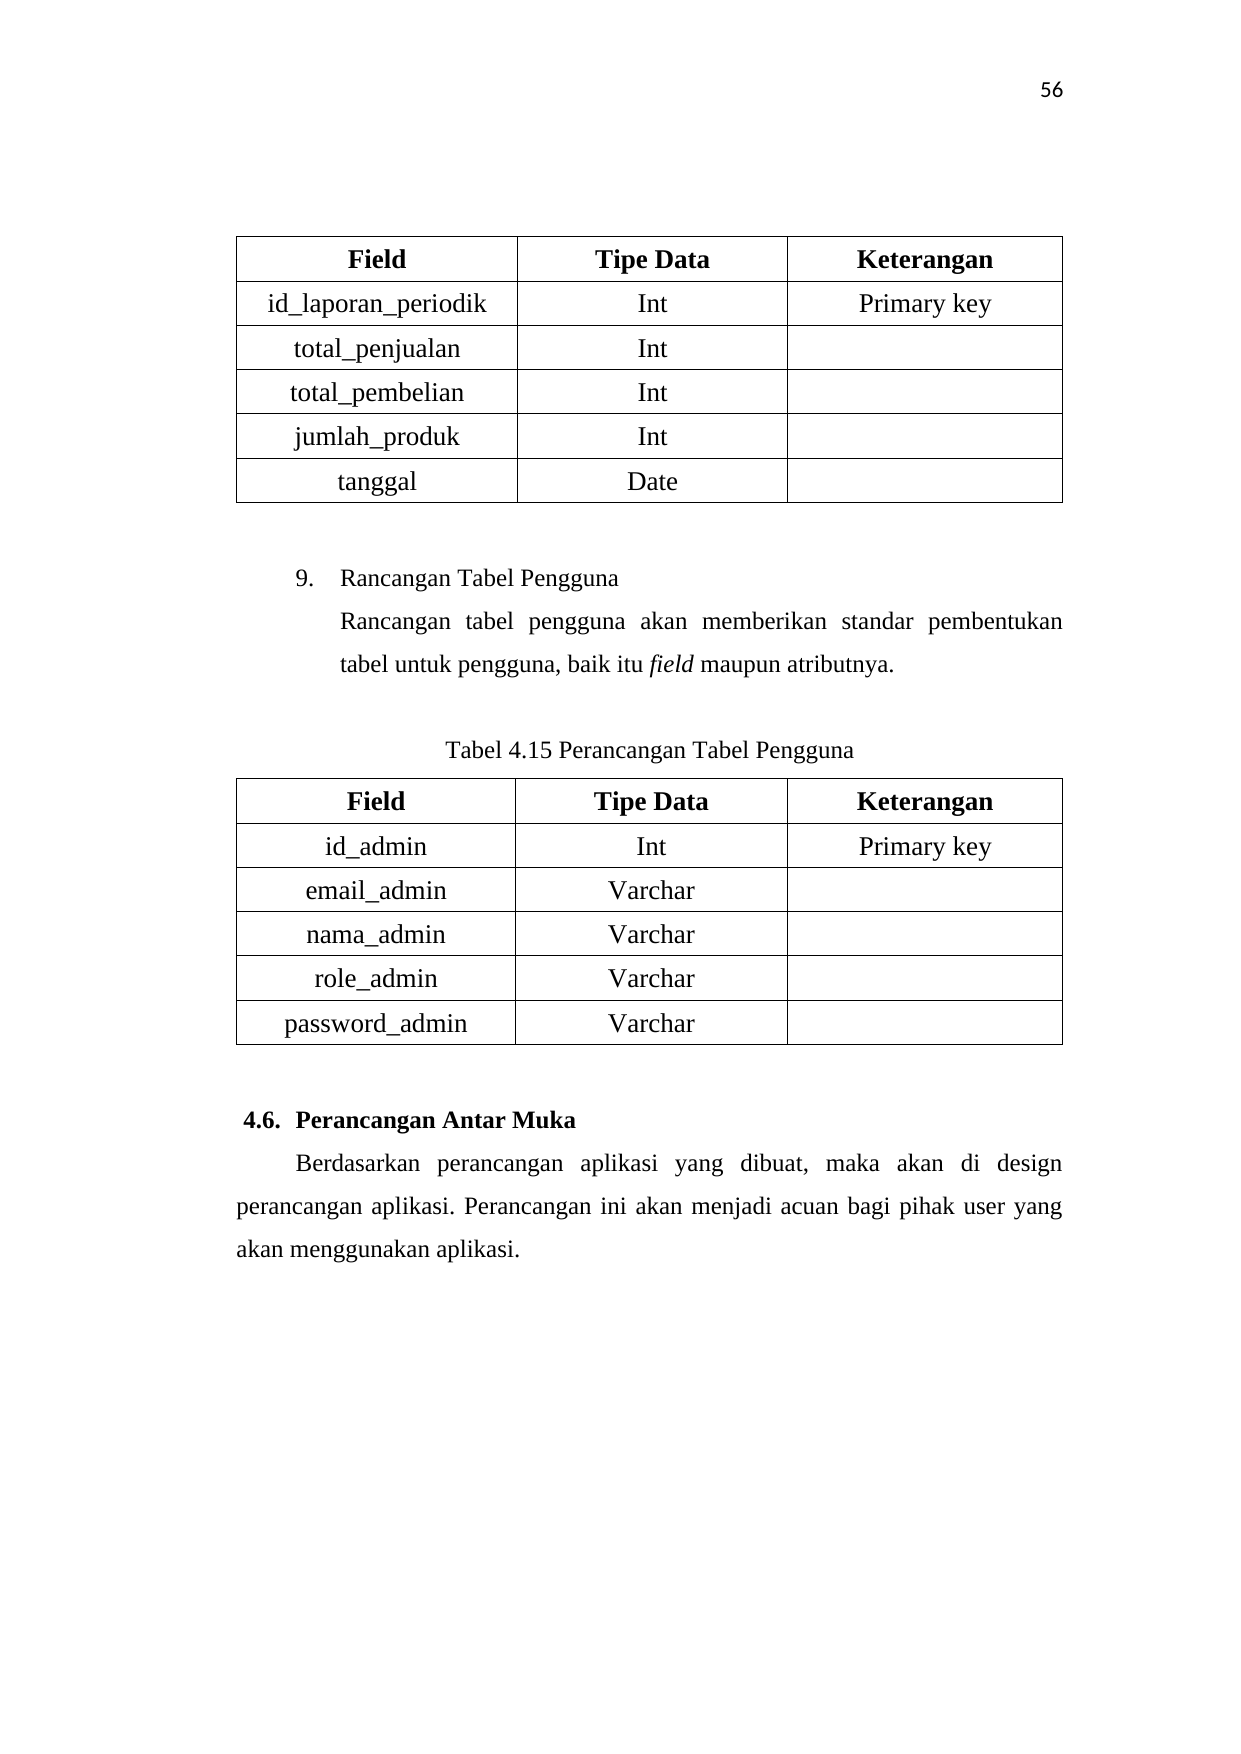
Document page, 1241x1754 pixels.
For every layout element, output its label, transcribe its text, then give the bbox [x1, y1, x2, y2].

table_cell total_penjualan [237, 326, 517, 369]
table_cell Int [516, 824, 787, 867]
table_header Field [237, 237, 517, 281]
list Rancangan Tabel Pengguna [295, 563, 1063, 591]
table_cell nama_admin [237, 912, 515, 955]
table_cell [788, 956, 1062, 1000]
table_cell Varchar [516, 1001, 787, 1044]
table_cell [788, 414, 1062, 458]
table_cell [788, 370, 1062, 413]
table_cell Int [518, 282, 787, 325]
list Perancangan Antar Muka [243, 1105, 1063, 1133]
table_cell [788, 326, 1062, 369]
table_cell Primary key [788, 282, 1062, 325]
table_cell Date [518, 459, 787, 502]
table_cell jumlah_produk [237, 414, 517, 458]
table_cell [788, 1001, 1062, 1044]
table_cell tanggal [237, 459, 517, 502]
table_cell Int [518, 326, 787, 369]
table_cell password_admin [237, 1001, 515, 1044]
table_cell Int [518, 370, 787, 413]
list Tabel 4.15 Perancangan Tabel Pengguna [236, 735, 1063, 764]
table_header Field [237, 779, 515, 823]
table_cell [788, 459, 1062, 502]
table_header Tipe Data [516, 779, 787, 823]
list Rancangan tabel pengguna akan memberikan standar pembentukan tabel untuk pengguna, baik itu field maupun atributnya. [340, 606, 1063, 678]
table_cell [788, 912, 1062, 955]
table_cell [788, 868, 1062, 911]
table_cell Primary key [788, 824, 1062, 867]
table_cell Varchar [516, 868, 787, 911]
table_cell Varchar [516, 956, 787, 1000]
table_cell Int [518, 414, 787, 458]
table_cell email_admin [237, 868, 515, 911]
table_header Keterangan [788, 779, 1062, 823]
table_cell total_pembelian [237, 370, 517, 413]
table_cell role_admin [237, 956, 515, 1000]
table_cell id_admin [237, 824, 515, 867]
table_cell id_laporan_periodik [237, 282, 517, 325]
table_cell Varchar [516, 912, 787, 955]
list Berdasarkan perancangan aplikasi yang dibuat, maka akan di design perancangan aplikasi. Perancangan ini akan menjadi acuan bagi pihak user yang akan menggunakan aplikasi. [236, 1148, 1063, 1263]
table_header Keterangan [788, 237, 1062, 281]
table_header Tipe Data [518, 237, 787, 281]
